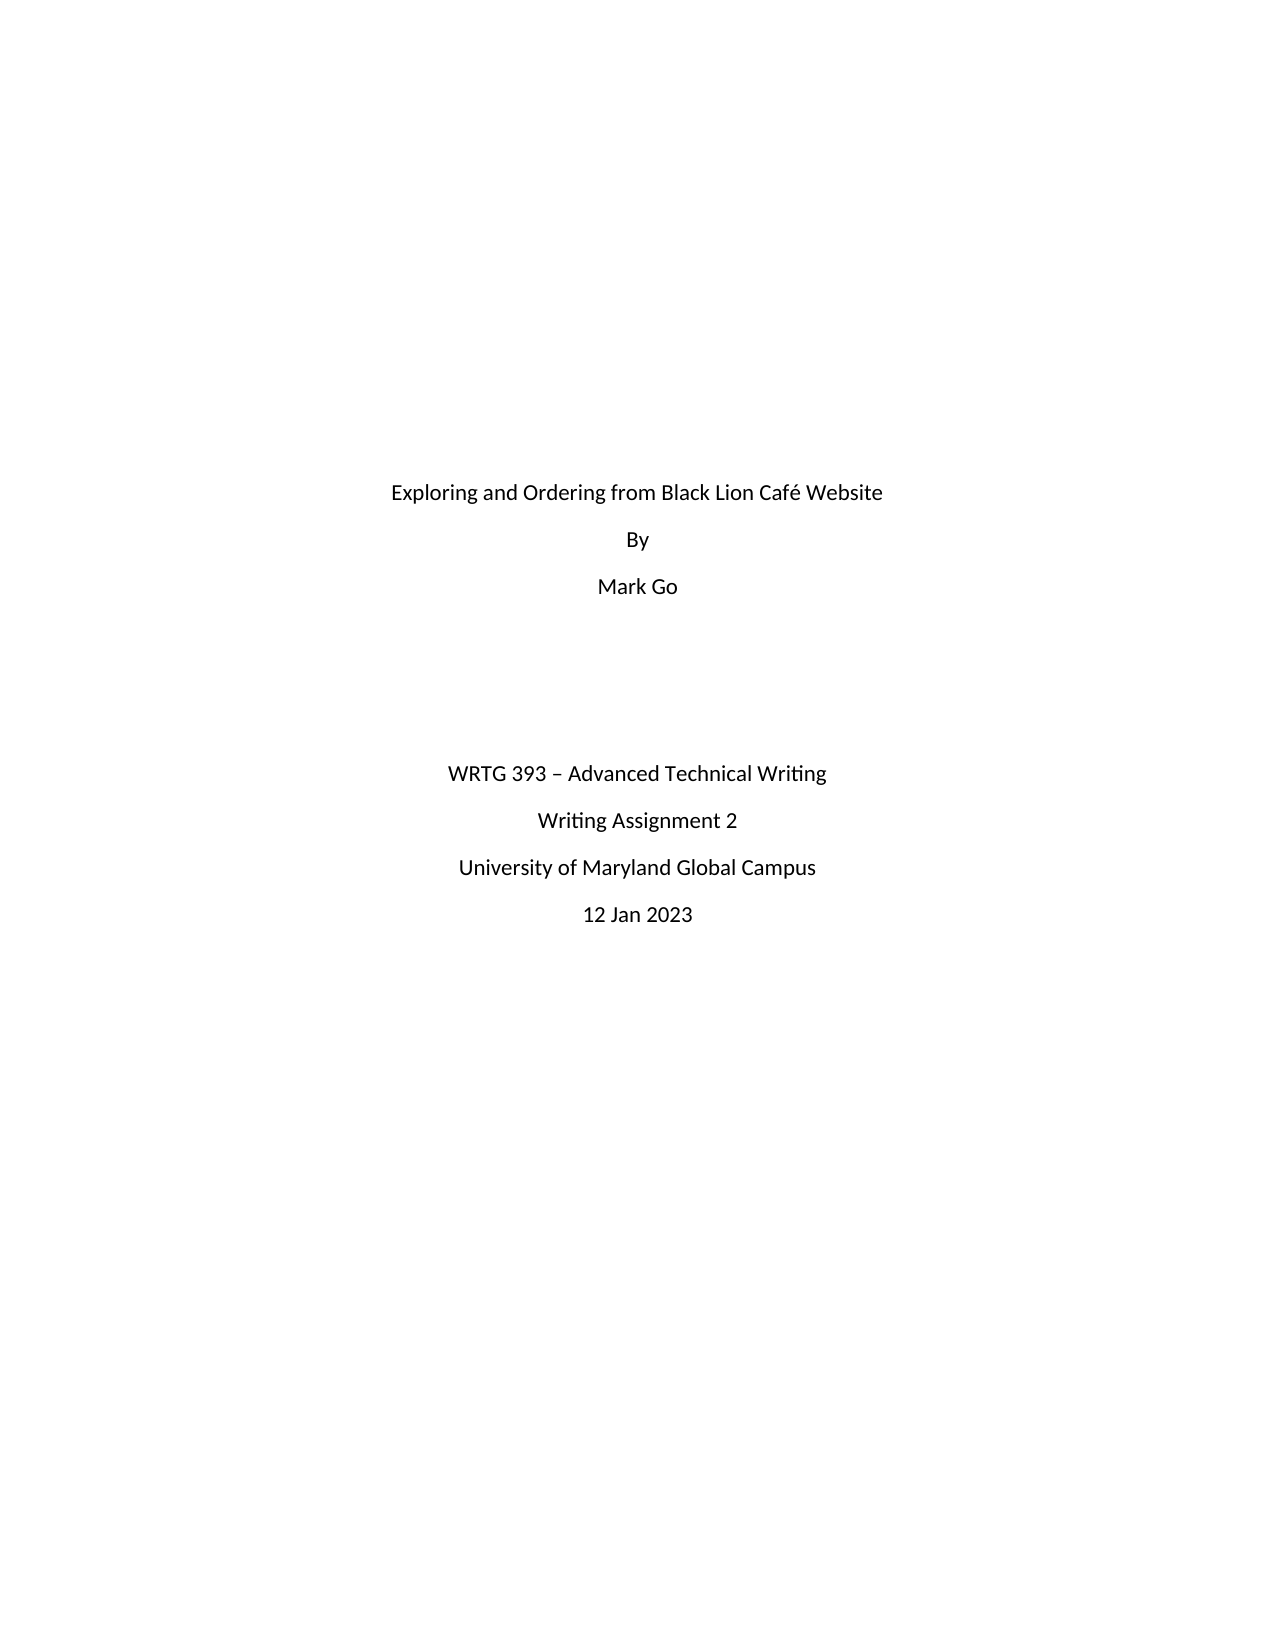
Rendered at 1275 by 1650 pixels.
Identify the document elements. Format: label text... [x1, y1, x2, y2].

text Mark Go [150, 572, 1125, 600]
text 12 Jan 2023 [150, 900, 1125, 928]
text Writing Assignment 2 [150, 806, 1125, 834]
text By [150, 525, 1125, 553]
text WRTG 393 – Advanced Technical Writing [150, 759, 1125, 787]
text University of Maryland Global Campus [150, 853, 1125, 881]
text Exploring and Ordering from Black Lion Café Website [150, 478, 1125, 506]
